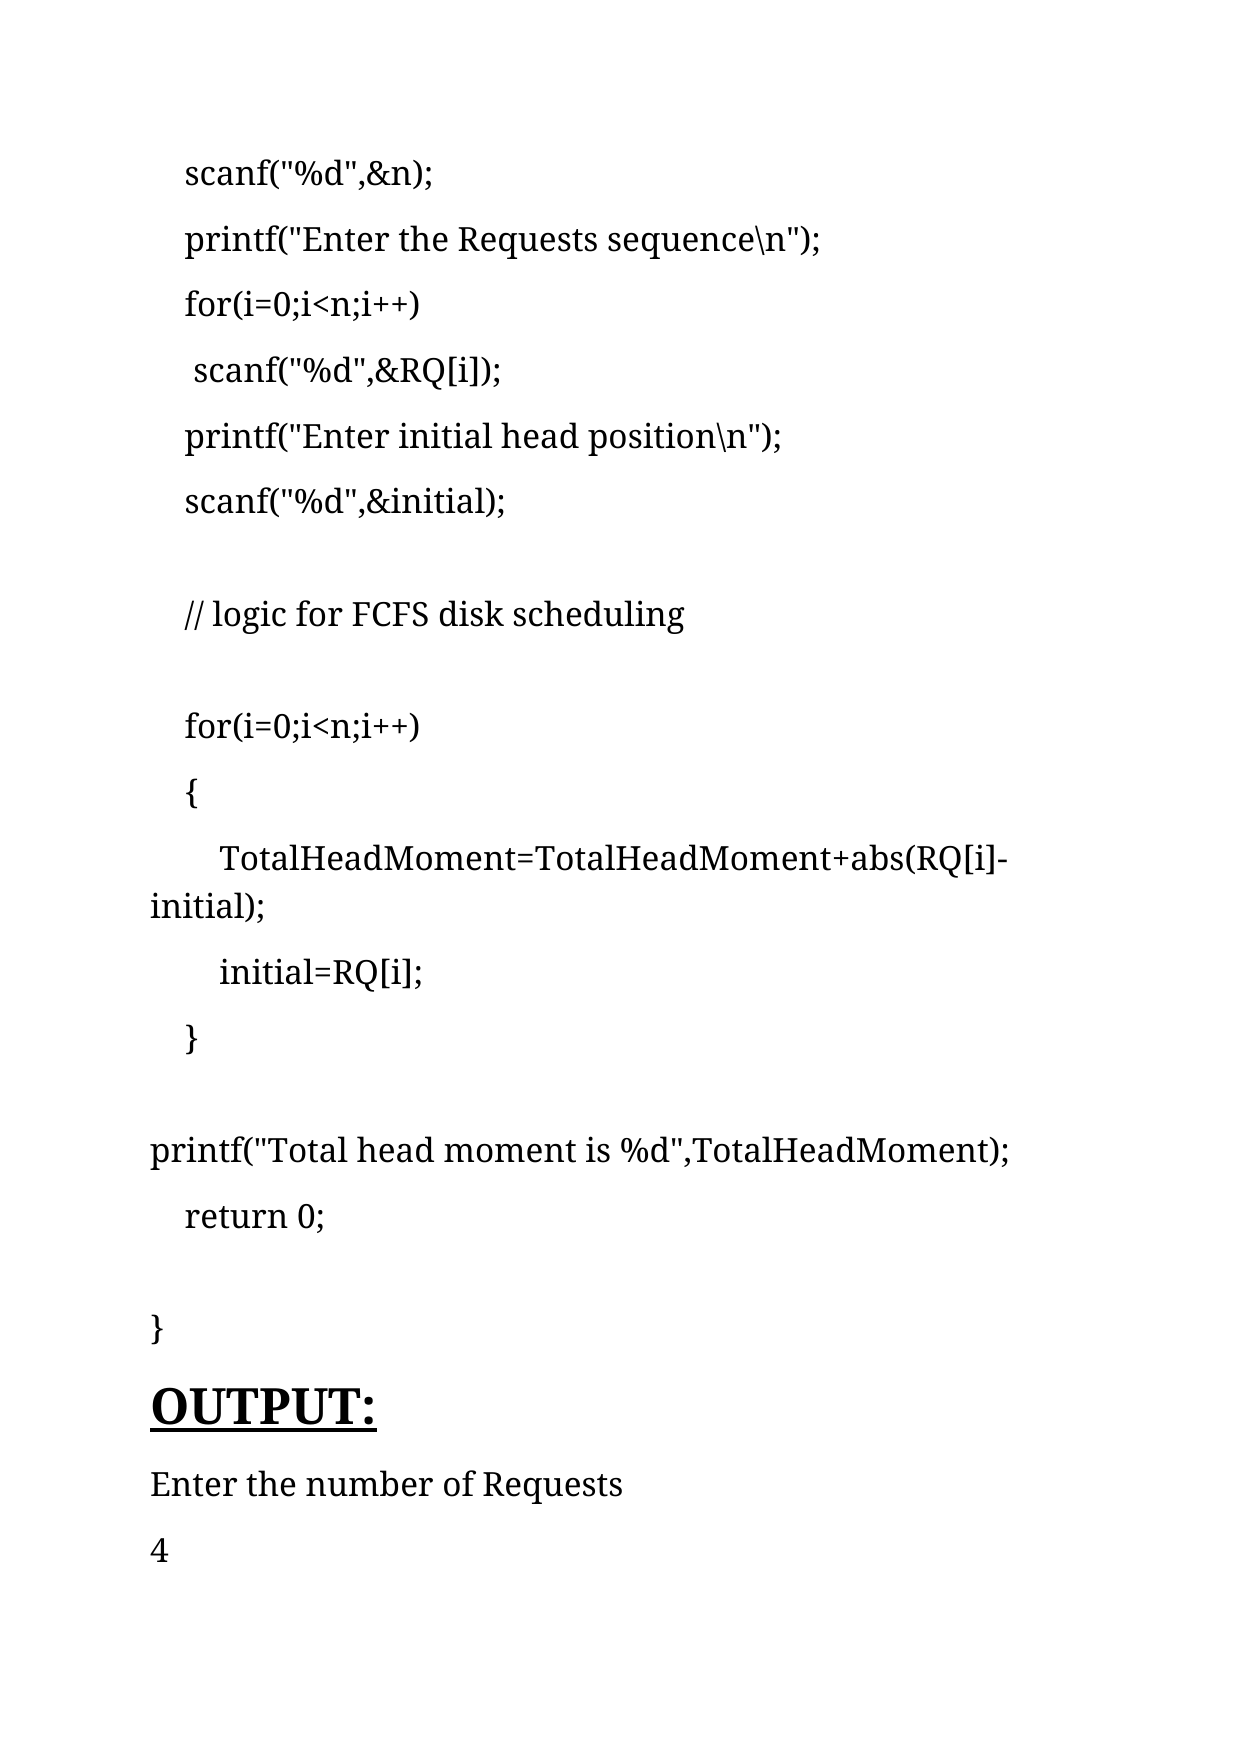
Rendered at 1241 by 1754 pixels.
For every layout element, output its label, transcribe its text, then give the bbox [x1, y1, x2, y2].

text 4 [150, 1527, 1090, 1572]
text printf("Enter the Requests sequence\n"); [150, 216, 1090, 261]
text initial=RQ[i]; [150, 949, 1090, 994]
text } [150, 1014, 1090, 1060]
text scanf("%d",&n); [150, 150, 1090, 195]
text TotalHeadMoment=TotalHeadMoment+abs(RQ[i]-initial); [150, 834, 1090, 929]
text for(i=0;i<n;i++) [150, 703, 1090, 748]
text printf("Total head moment is %d",TotalHeadMoment); [150, 1127, 1090, 1172]
text OUTPUT: [150, 1371, 1090, 1439]
text } [150, 1305, 1090, 1351]
text { [150, 769, 1090, 814]
text printf("Enter initial head position\n"); [150, 412, 1090, 458]
text scanf("%d",&RQ[i]); [150, 347, 1090, 392]
text Enter the number of Requests [150, 1461, 1090, 1506]
text for(i=0;i<n;i++) [150, 281, 1090, 327]
text return 0; [150, 1193, 1090, 1238]
text // logic for FCFS disk scheduling [150, 591, 1090, 636]
text scanf("%d",&initial); [150, 478, 1090, 523]
